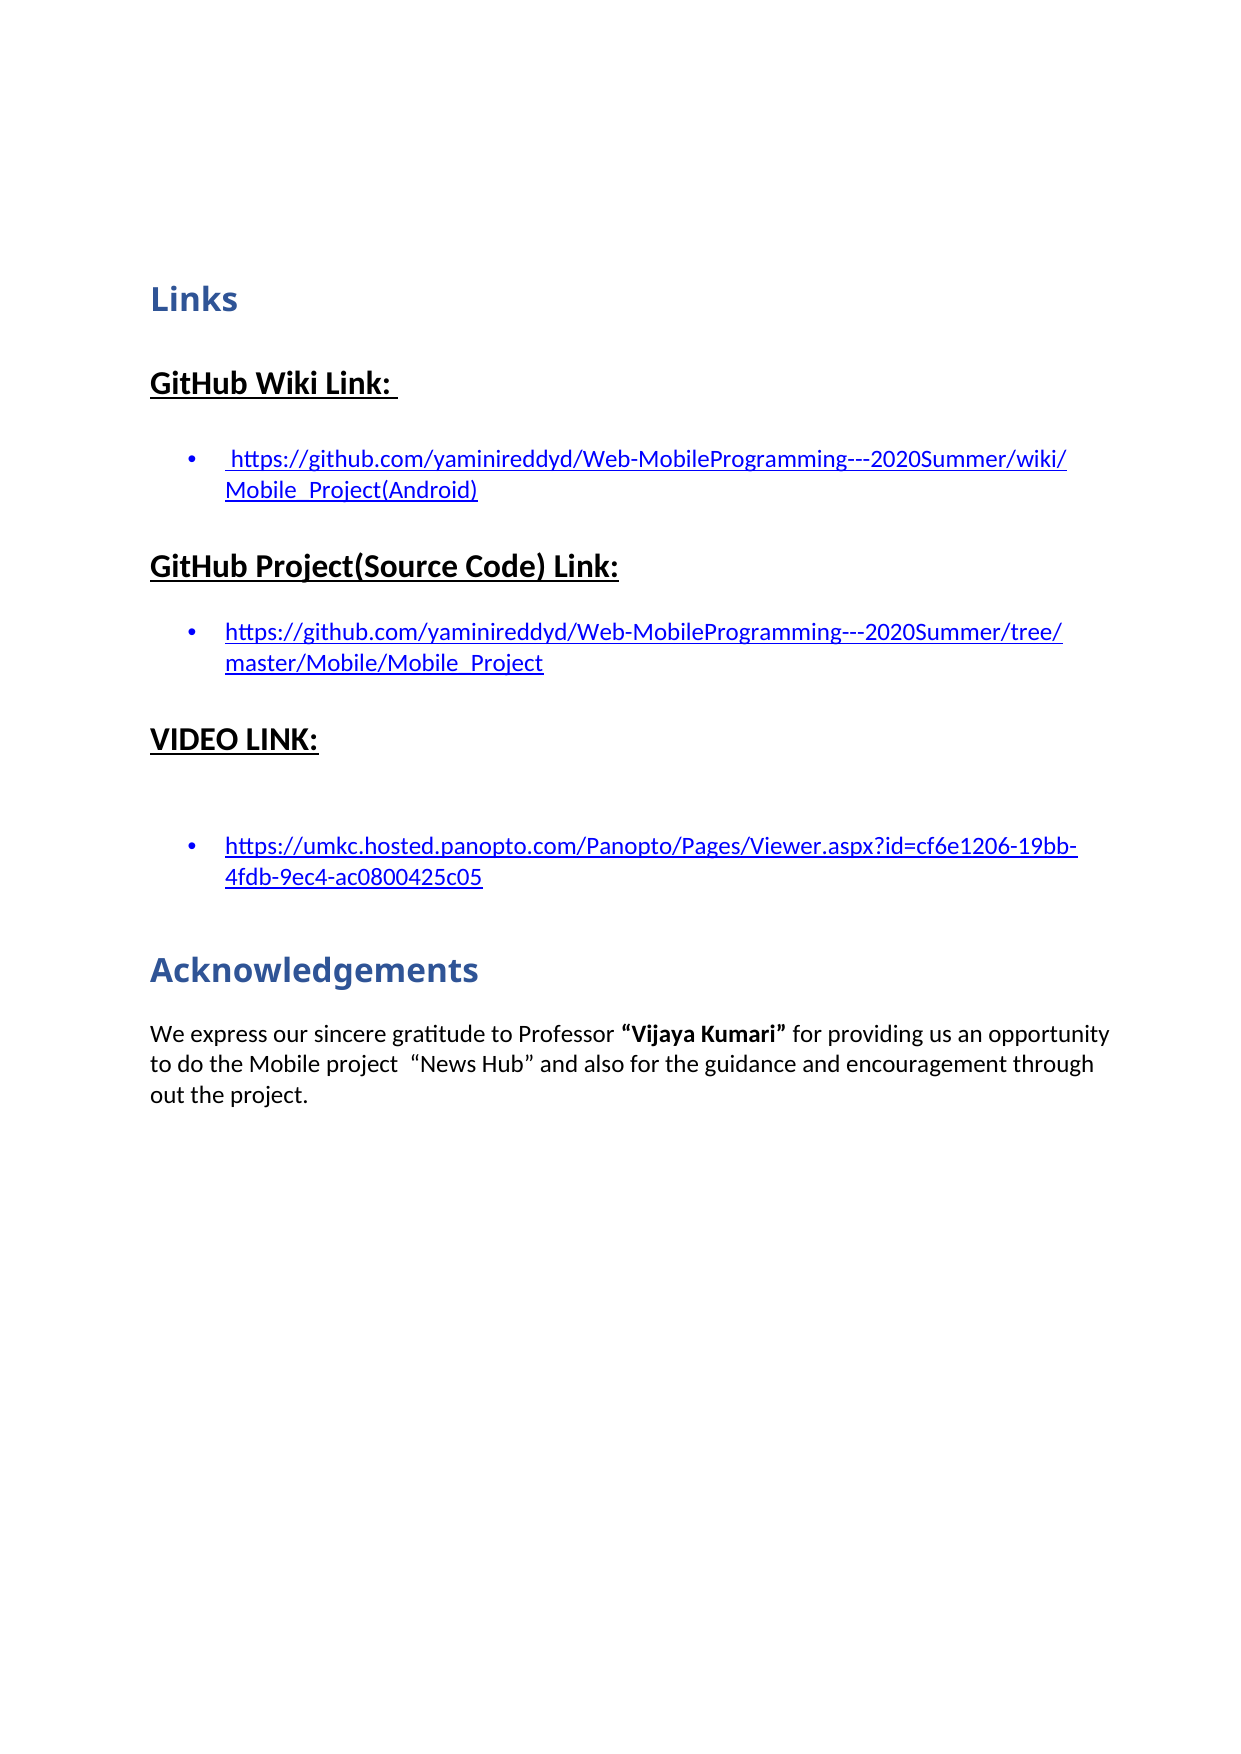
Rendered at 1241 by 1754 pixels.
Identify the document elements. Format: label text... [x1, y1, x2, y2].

list https://github.com/yaminireddyd/Web-MobileProgramming---2020Summer/tree/master/Mobile/Mobile_Project [187, 617, 1116, 678]
list https://umkc.hosted.panopto.com/Panopto/Pages/Viewer.aspx?id=cf6e1206-19bb-4fdb-9ec4-ac0800425c05 [187, 830, 1116, 891]
subtitle Links [150, 276, 1116, 321]
text GitHub Wiki Link:​ [150, 362, 1116, 403]
subtitle Acknowledgements [150, 947, 1116, 992]
text VIDEO LINK: [150, 718, 1116, 759]
text We express our sincere gratitude to Professor “Vijaya Kumari” for providing us an opportunity to do the Mobile project “News Hub” and also for the guidance and encouragement through out the project. [150, 1018, 1116, 1109]
text GitHub Project(Source Code) Link:​ [150, 545, 1116, 586]
list https://github.com/yaminireddyd/Web-MobileProgramming---2020Summer/wiki/Mobile_Project(Android) [187, 443, 1116, 504]
